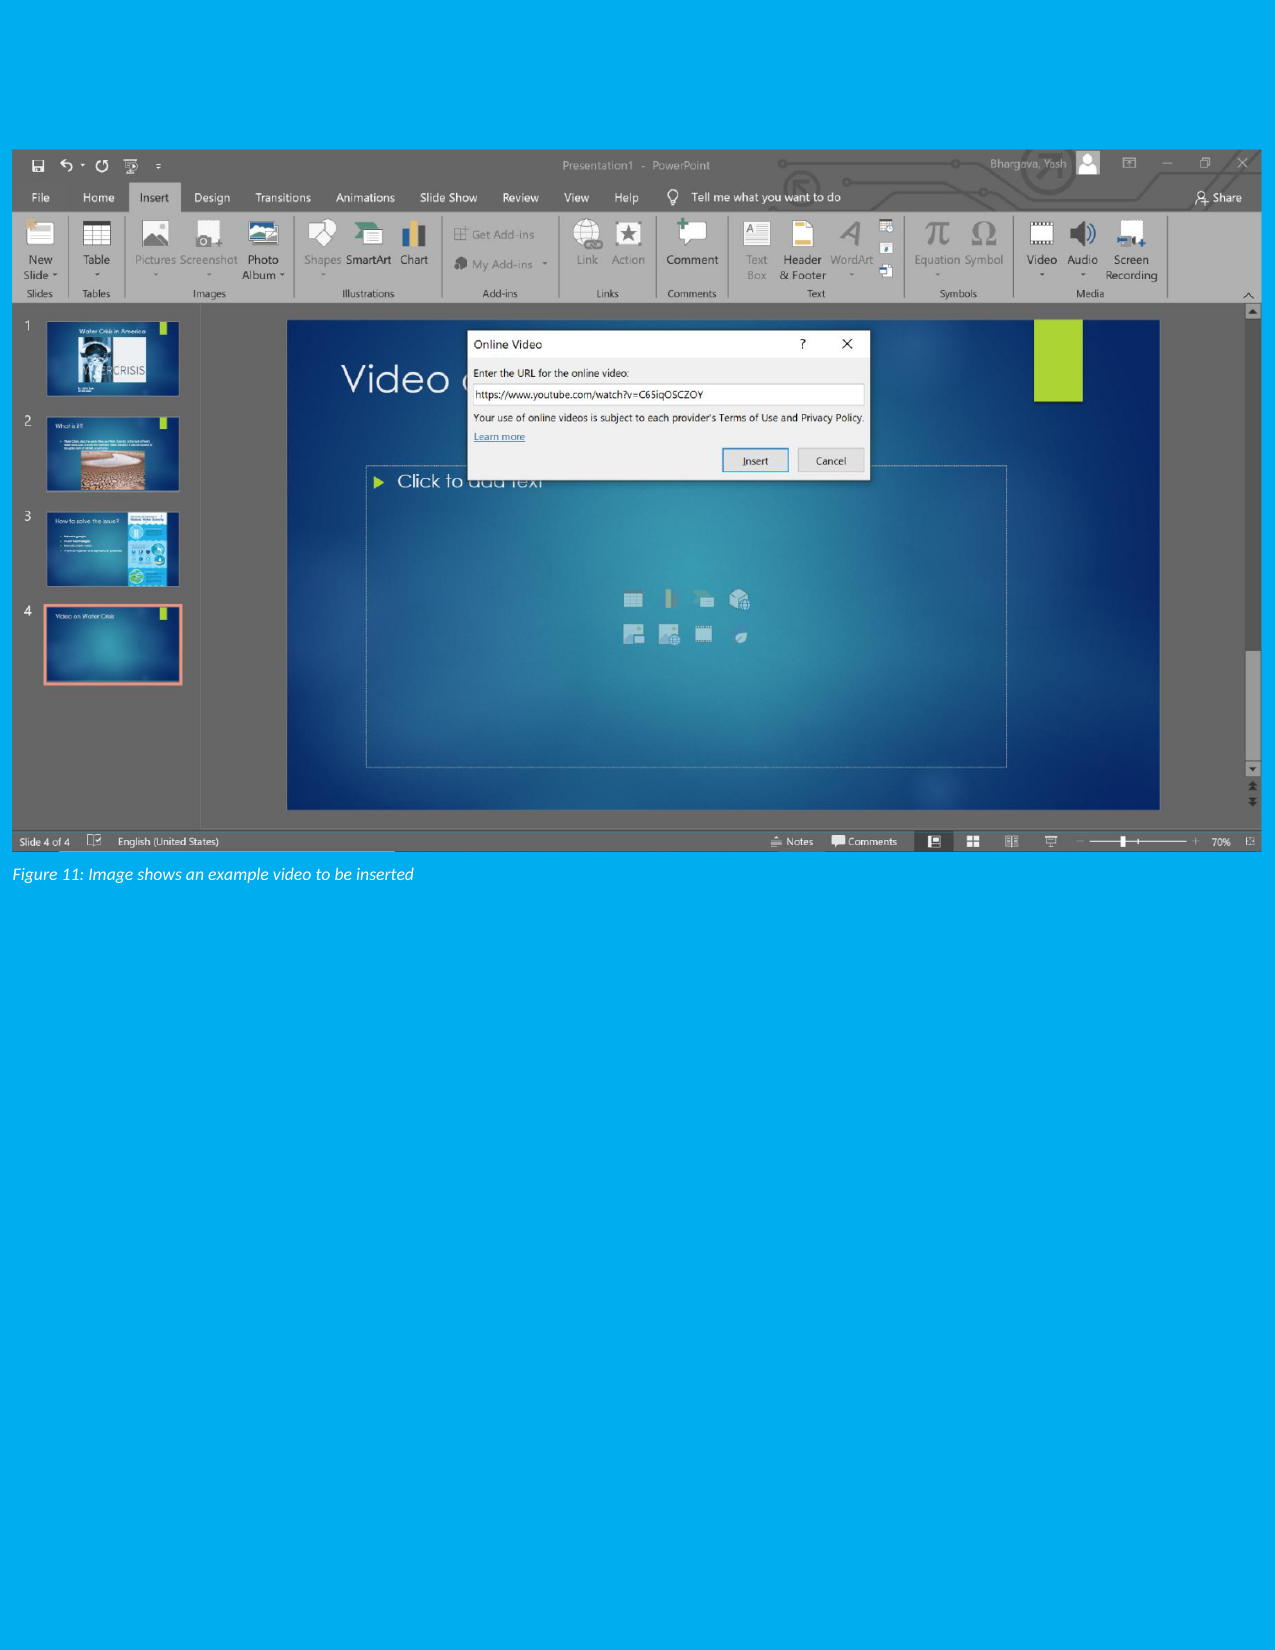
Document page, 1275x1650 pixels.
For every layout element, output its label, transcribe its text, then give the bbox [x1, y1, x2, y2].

text Figure 11: Image shows an example video to be inserted [12, 863, 1125, 884]
picture [13, 150, 1261, 851]
